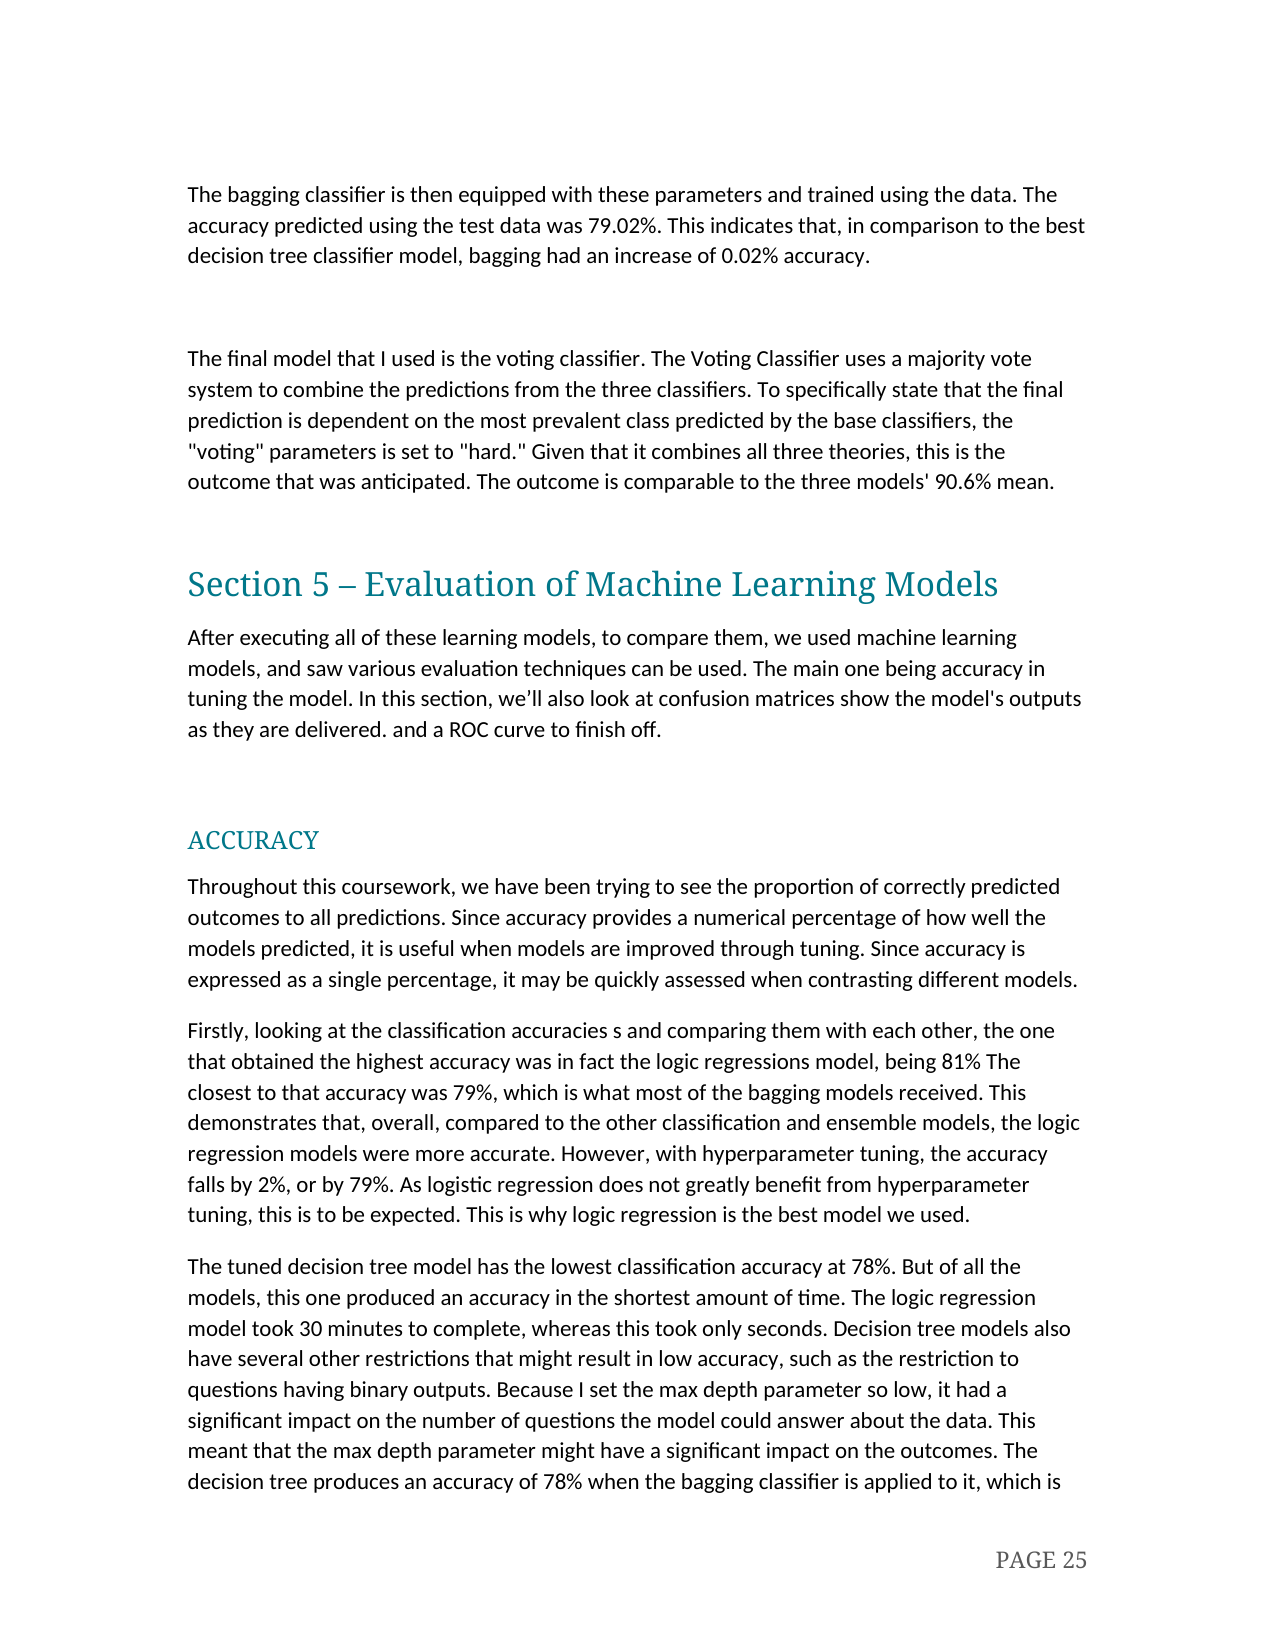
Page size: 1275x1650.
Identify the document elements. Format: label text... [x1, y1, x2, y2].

text After executing all of these learning models, to compare them, we used machine learning models, and saw various evaluation techniques can be used. The main one being accuracy in tuning the model. In this section, we’ll also look at confusion matrices show the model's outputs as they are delivered. and a ROC curve to finish off. [187, 623, 1087, 743]
text Firstly, looking at the classification accuracies s and comparing them with each other, the one that obtained the highest accuracy was in fact the logic regressions model, being 81% The closest to that accuracy was 79%, which is what most of the bagging models received. This demonstrates that, overall, compared to the other classification and ensemble models, the logic regression models were more accurate. However, with hyperparameter tuning, the accuracy falls by 2%, or by 79%. As logistic regression does not greatly benefit from hyperparameter tuning, this is to be expected. This is why logic regression is the best model we used. [187, 1016, 1087, 1229]
text The final model that I used is the voting classifier. The Voting Classifier uses a majority vote system to combine the predictions from the three classifiers. To specifically state that the final prediction is dependent on the most prevalent class predicted by the base classifiers, the "voting" parameters is set to "hard." Given that it combines all three theories, this is the outcome that was anticipated. The outcome is comparable to the three models' 90.6% mean. [187, 344, 1087, 496]
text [187, 1252, 1087, 1495]
subtitle Accuracy [187, 823, 1087, 857]
text Throughout this coursework, we have been trying to see the proportion of correctly predicted outcomes to all predictions. Since accuracy provides a numerical percentage of how well the models predicted, it is useful when models are improved through tuning. Since accuracy is expressed as a single percentage, it may be quickly assessed when contrasting different models. [187, 872, 1087, 993]
subtitle Section 5 – Evaluation of Machine Learning Models [187, 561, 1087, 606]
text The bagging classifier is then equipped with these parameters and trained using the data. The accuracy predicted using the test data was 79.02%. This indicates that, in comparison to the best decision tree classifier model, bagging had an increase of 0.02% accuracy. [187, 180, 1087, 269]
